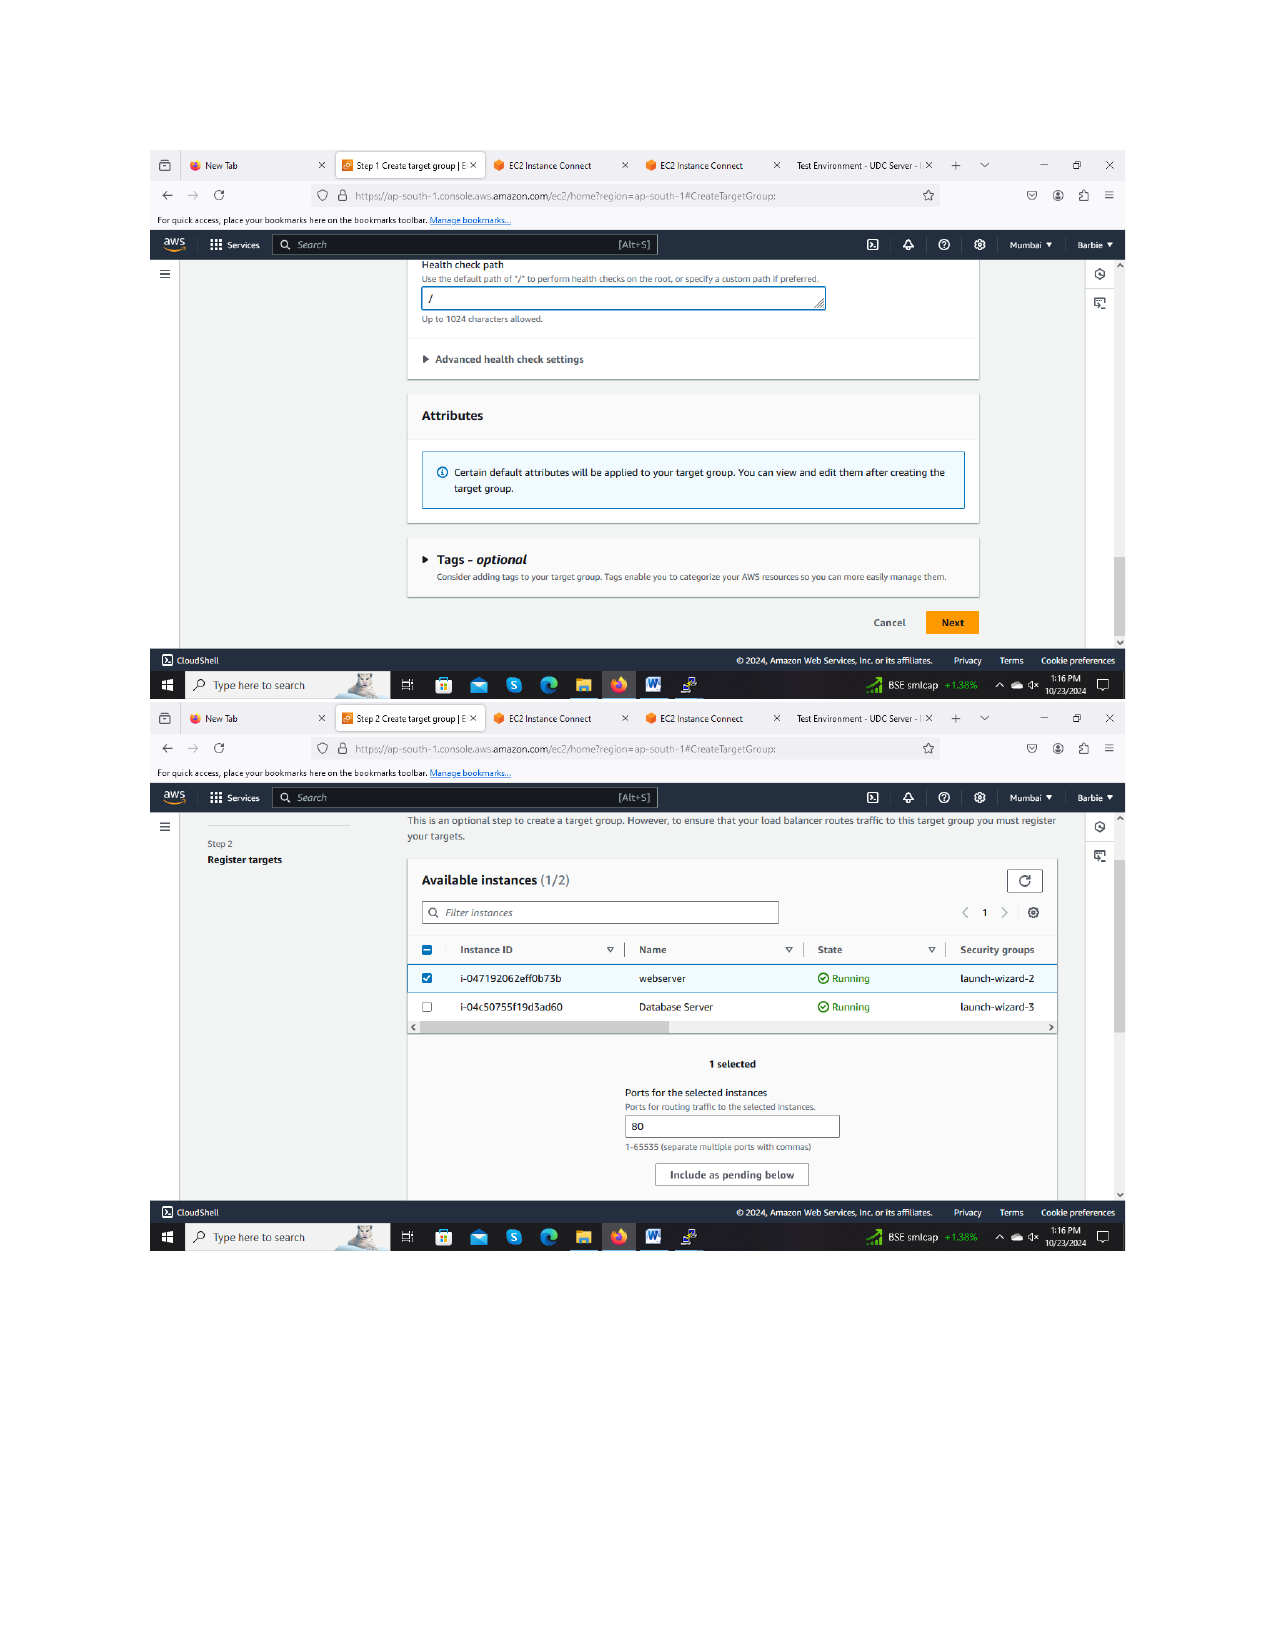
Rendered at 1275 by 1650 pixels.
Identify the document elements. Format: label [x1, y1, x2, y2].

picture [150, 150, 1125, 699]
picture [150, 702, 1125, 1251]
